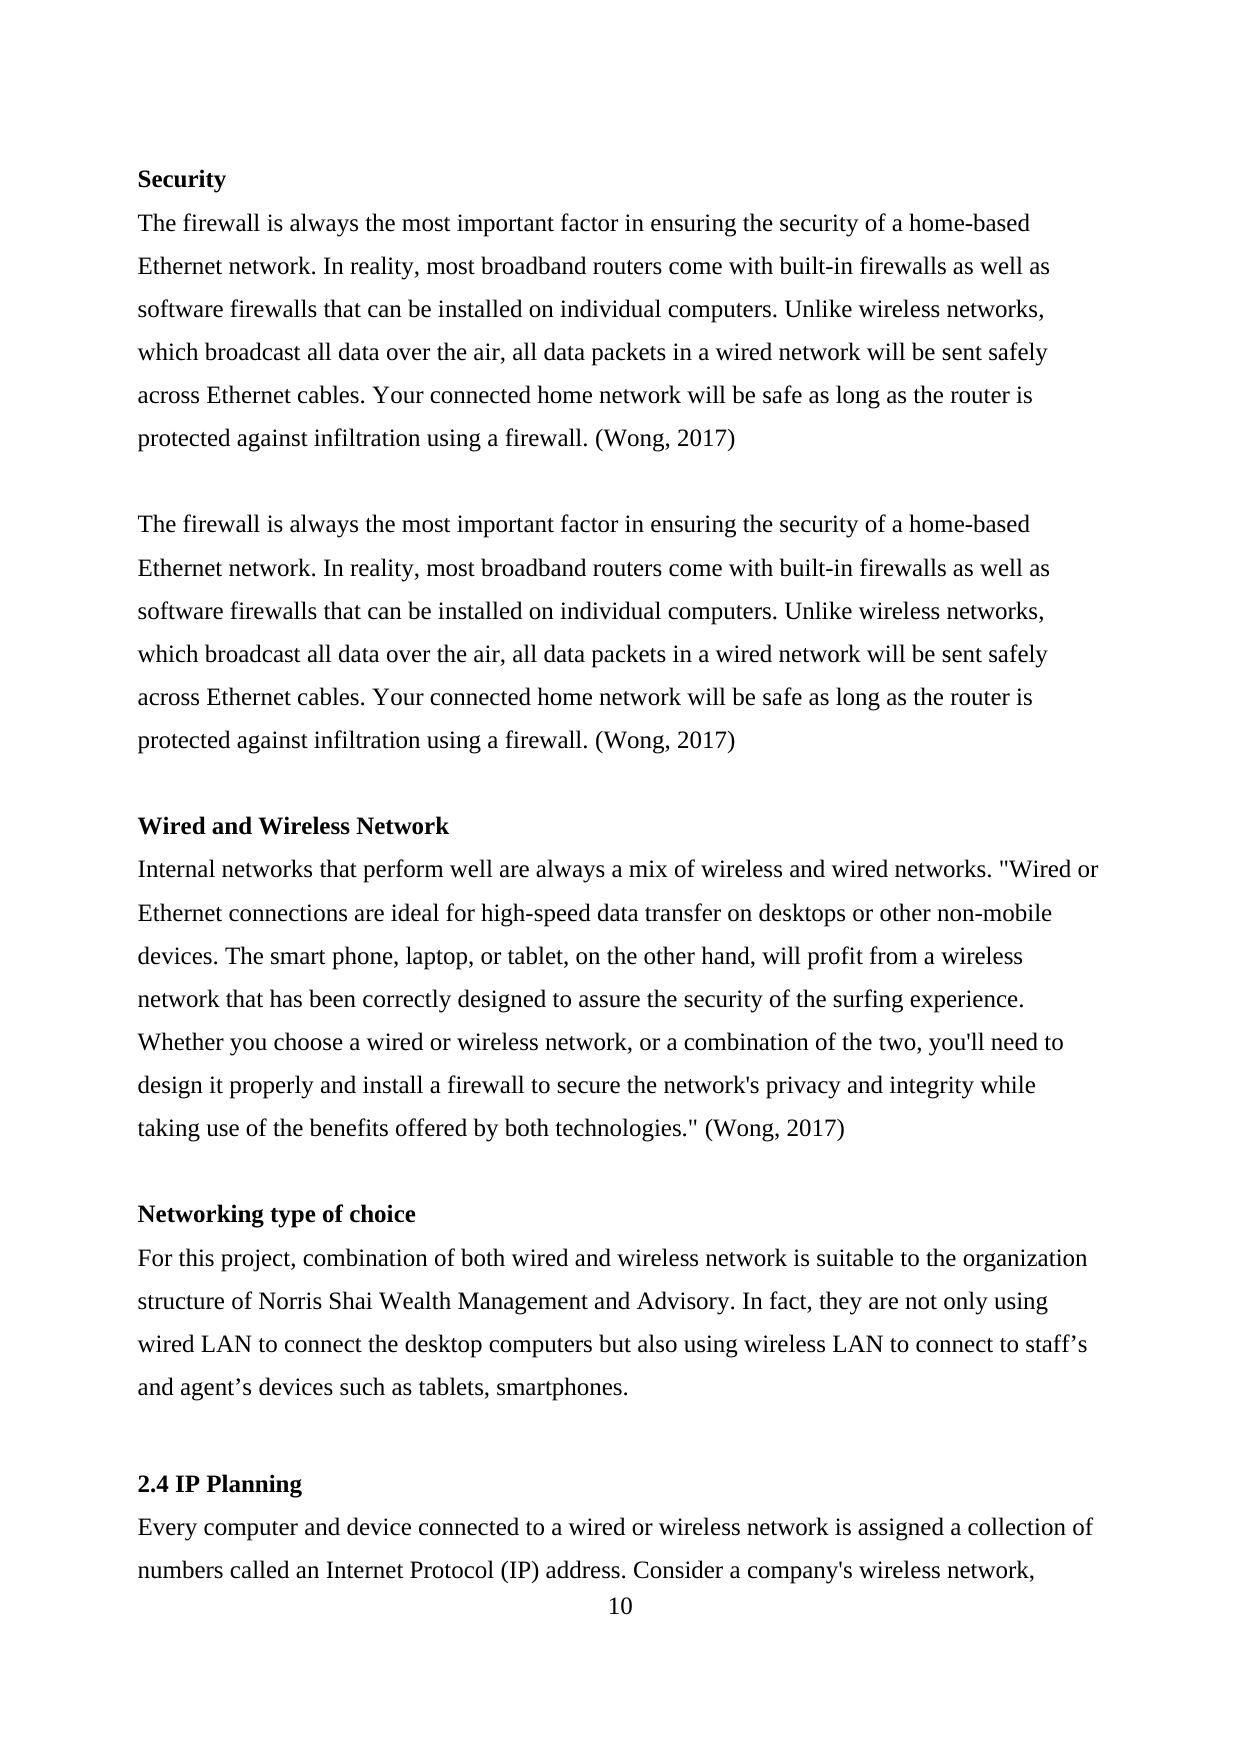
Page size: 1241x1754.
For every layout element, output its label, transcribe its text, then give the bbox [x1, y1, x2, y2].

subtitle 2.4 IP Planning [137, 1469, 918, 1497]
text Wired and Wireless Network [137, 811, 1103, 840]
text For this project, combination of both wired and wireless network is suitable to the organization structure of Norris Shai Wealth Management and Advisory. In fact, they are not only using wired LAN to connect the desktop computers but also using wireless LAN to connect to staff’s and agent’s devices such as tablets, smartphones. [137, 1243, 1103, 1401]
text Internal networks that perform well are always a mix of wireless and wired networks. "Wired or Ethernet connections are ideal for high-speed data transfer on desktops or other non-mobile devices. The smart phone, laptop, or tablet, on the other hand, will profit from a wireless network that has been correctly designed to assure the security of the surfing experience. Whether you choose a wired or wireless network, or a combination of the two, you'll need to design it properly and install a firewall to secure the network's privacy and integrity while taking use of the benefits offered by both technologies." [137, 854, 1103, 1142]
text The firewall is always the most important factor in ensuring the security of a home-based Ethernet network. In reality, most broadband routers come with built-in firewalls as well as software firewalls that can be installed on individual computers. Unlike wireless networks, which broadcast all data over the air, all data packets in a wired network will be sent safely across Ethernet cables. Your connected home network will be safe as long as the router is protected against infiltration using a firewall. [137, 509, 1103, 754]
text Networking type of choice [137, 1199, 1103, 1228]
text The firewall is always the most important factor in ensuring the security of a home-based Ethernet network. In reality, most broadband routers come with built-in firewalls as well as software firewalls that can be installed on individual computers. Unlike wireless networks, which broadcast all data over the air, all data packets in a wired network will be sent safely across Ethernet cables. Your connected home network will be safe as long as the router is protected against infiltration using a firewall. [137, 208, 1103, 452]
text Security [137, 164, 1103, 193]
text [137, 1512, 1103, 1584]
